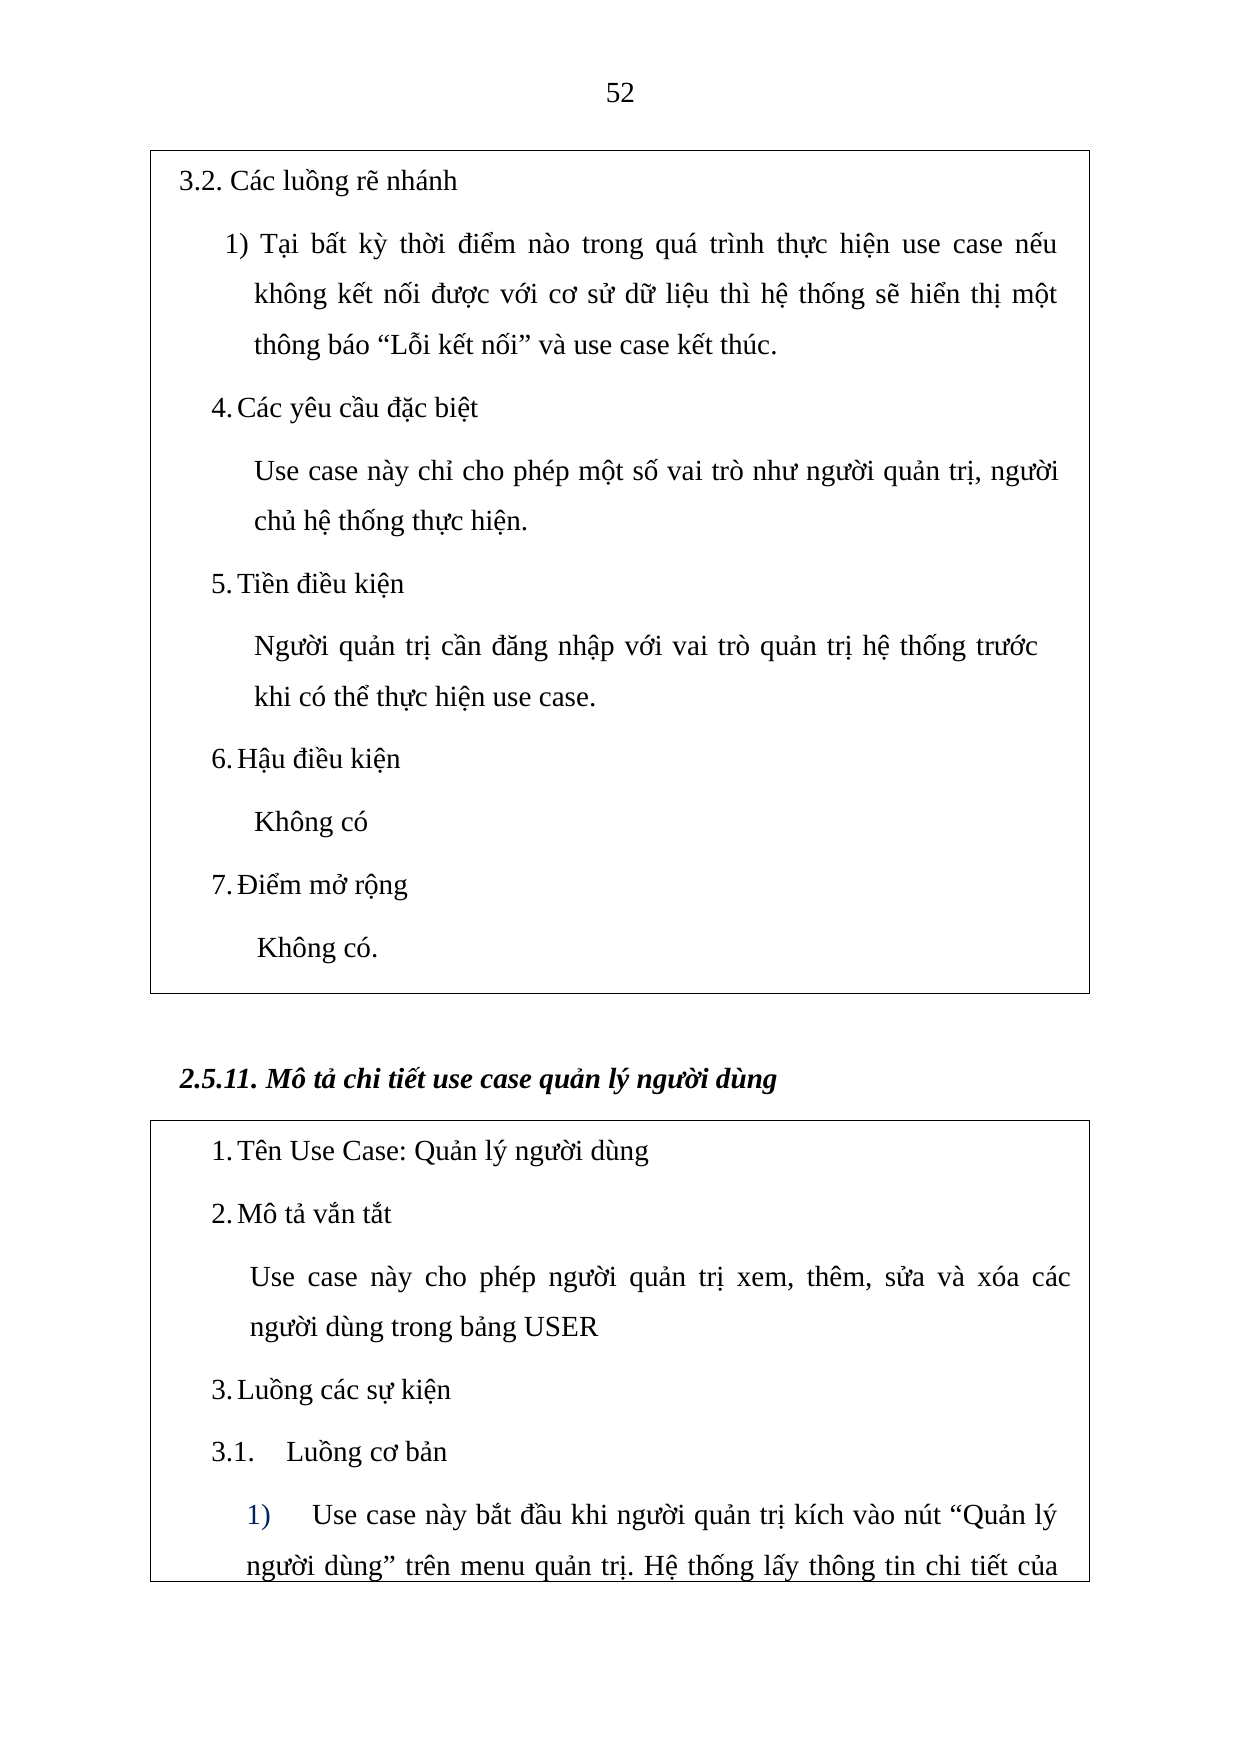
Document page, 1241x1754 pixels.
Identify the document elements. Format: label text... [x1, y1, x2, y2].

subtitle 2.5.11. Mô tả chi tiết use case quản lý người dùng [179, 1061, 1090, 1094]
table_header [151, 1121, 1089, 1581]
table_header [151, 151, 1089, 993]
